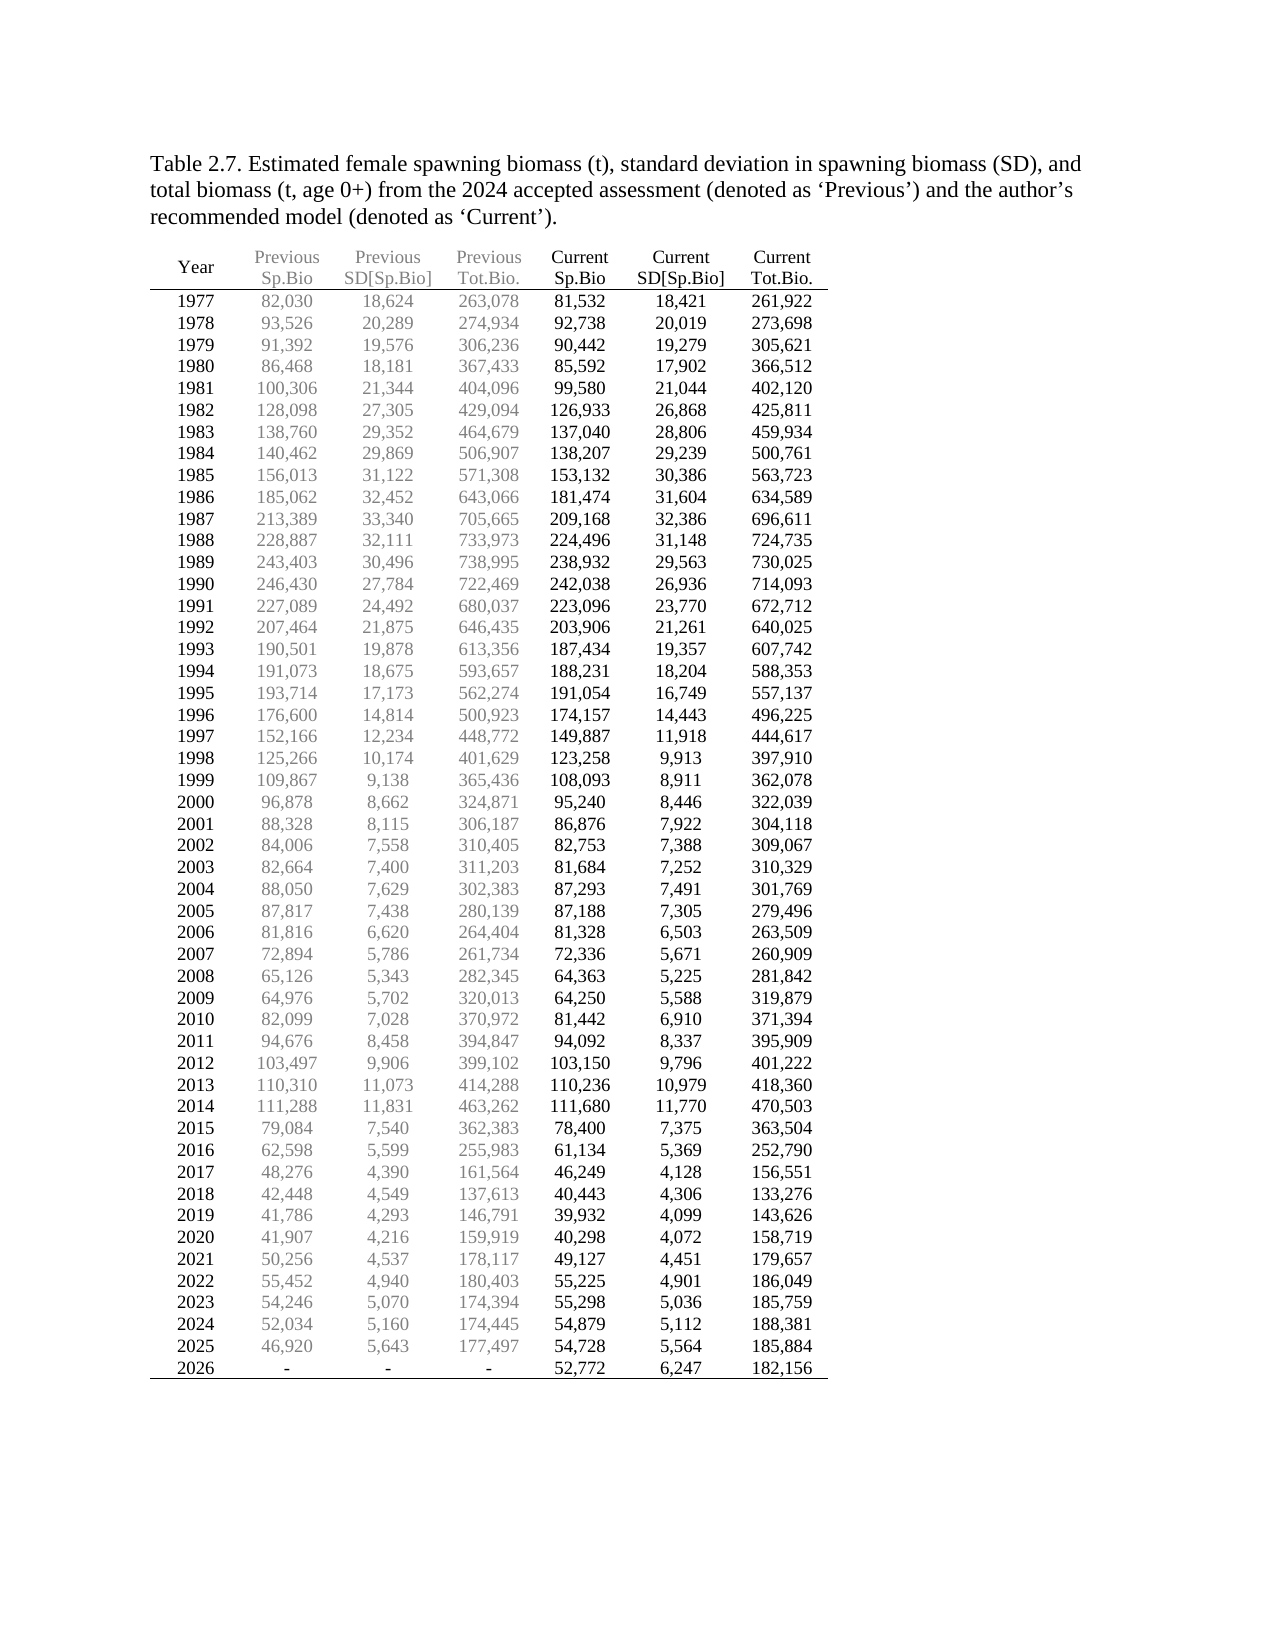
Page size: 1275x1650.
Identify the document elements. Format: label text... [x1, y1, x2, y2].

table_cell 110,310 [241, 1074, 332, 1095]
table_cell 11,918 [626, 725, 736, 747]
table_cell 40,443 [534, 1182, 626, 1204]
table_cell 137,040 [534, 420, 626, 442]
table_cell 705,665 [443, 508, 534, 529]
table_cell 99,580 [534, 377, 626, 398]
table_cell 108,093 [534, 769, 626, 790]
table_cell 1988 [150, 529, 241, 551]
table_cell 30,386 [626, 464, 736, 486]
table_cell 55,298 [534, 1291, 626, 1313]
table_cell 279,496 [736, 899, 827, 921]
table_cell 180,403 [443, 1269, 534, 1291]
table_cell 20,019 [626, 311, 736, 333]
table_cell 87,817 [241, 899, 332, 921]
table_cell 11,831 [333, 1095, 443, 1117]
table_cell 571,308 [443, 464, 534, 486]
table_cell 724,735 [736, 529, 827, 551]
table_cell 30,496 [333, 551, 443, 573]
table_cell 2023 [150, 1291, 241, 1313]
table_cell 5,112 [626, 1313, 736, 1335]
table_cell 4,216 [333, 1226, 443, 1248]
table_cell 448,772 [443, 725, 534, 747]
table_cell 444,617 [736, 725, 827, 747]
table_cell 401,629 [443, 747, 534, 769]
table_cell 305,621 [736, 333, 827, 355]
table_cell 1992 [150, 616, 241, 638]
table_cell 2016 [150, 1139, 241, 1161]
table_cell 31,148 [626, 529, 736, 551]
table_cell 5,070 [333, 1291, 443, 1313]
table_cell 5,036 [626, 1291, 736, 1313]
table_cell 65,126 [241, 965, 332, 986]
table_cell 149,887 [534, 725, 626, 747]
table_cell 178,117 [443, 1248, 534, 1269]
table_cell 4,901 [626, 1269, 736, 1291]
table_cell 2001 [150, 812, 241, 834]
table_cell 273,698 [736, 311, 827, 333]
table_cell 82,664 [241, 856, 332, 877]
table_cell 138,760 [241, 420, 332, 442]
table_cell 2017 [150, 1161, 241, 1182]
table_cell 213,389 [241, 508, 332, 529]
table_cell 1990 [150, 573, 241, 594]
table_cell 1985 [150, 464, 241, 486]
table_cell 238,932 [534, 551, 626, 573]
table_cell 109,867 [241, 769, 332, 790]
table_cell 1996 [150, 703, 241, 725]
table_cell 191,073 [241, 660, 332, 682]
table_cell 5,225 [626, 965, 736, 986]
table_cell 2005 [150, 899, 241, 921]
table_cell 46,249 [534, 1161, 626, 1182]
table_cell 81,816 [241, 921, 332, 943]
table_cell 2010 [150, 1008, 241, 1030]
table_cell 4,549 [333, 1182, 443, 1204]
table_cell - [443, 1356, 534, 1378]
table_cell 28,806 [626, 420, 736, 442]
table_header Year [150, 246, 241, 289]
table_cell 302,383 [443, 878, 534, 899]
table_cell 100,306 [241, 377, 332, 398]
table_cell 363,504 [736, 1117, 827, 1139]
table_cell 263,078 [443, 290, 534, 311]
table_cell 8,446 [626, 790, 736, 812]
table_cell 61,134 [534, 1139, 626, 1161]
table_cell 464,679 [443, 420, 534, 442]
table_cell 394,847 [443, 1030, 534, 1052]
table_cell 463,262 [443, 1095, 534, 1117]
table_cell 125,266 [241, 747, 332, 769]
table_cell 2003 [150, 856, 241, 877]
table_cell 429,094 [443, 399, 534, 420]
table_cell 243,403 [241, 551, 332, 573]
table_cell 2004 [150, 878, 241, 899]
table_cell 2008 [150, 965, 241, 986]
table_cell 242,038 [534, 573, 626, 594]
table_cell 7,252 [626, 856, 736, 877]
table_cell 111,288 [241, 1095, 332, 1117]
table_cell 82,099 [241, 1008, 332, 1030]
table_cell 179,657 [736, 1248, 827, 1269]
table_cell 370,972 [443, 1008, 534, 1030]
table_cell 7,305 [626, 899, 736, 921]
table_cell 32,111 [333, 529, 443, 551]
table_cell 18,204 [626, 660, 736, 682]
table_cell 31,604 [626, 486, 736, 507]
table_cell 93,526 [241, 311, 332, 333]
table_cell 401,222 [736, 1052, 827, 1073]
table_cell 72,894 [241, 943, 332, 964]
table_cell 9,138 [333, 769, 443, 790]
table_cell 500,923 [443, 703, 534, 725]
table_cell 310,405 [443, 834, 534, 856]
table_cell 64,363 [534, 965, 626, 986]
table_cell 362,383 [443, 1117, 534, 1139]
table_cell 111,680 [534, 1095, 626, 1117]
table_cell 224,496 [534, 529, 626, 551]
table_cell 176,600 [241, 703, 332, 725]
table_cell 588,353 [736, 660, 827, 682]
table_cell 54,246 [241, 1291, 332, 1313]
table_cell 4,099 [626, 1204, 736, 1226]
table_cell 714,093 [736, 573, 827, 594]
table_cell 8,911 [626, 769, 736, 790]
table_cell 42,448 [241, 1182, 332, 1204]
table_cell 613,356 [443, 638, 534, 660]
table_cell 1982 [150, 399, 241, 420]
table_cell 188,381 [736, 1313, 827, 1335]
table_cell 6,247 [626, 1356, 736, 1378]
table_cell 7,491 [626, 878, 736, 899]
table_cell 32,386 [626, 508, 736, 529]
table_cell 1993 [150, 638, 241, 660]
table_cell 81,684 [534, 856, 626, 877]
table_cell 8,115 [333, 812, 443, 834]
table_cell 52,772 [534, 1356, 626, 1378]
table_cell 21,044 [626, 377, 736, 398]
table_cell 96,878 [241, 790, 332, 812]
table_cell 5,369 [626, 1139, 736, 1161]
table_cell 255,983 [443, 1139, 534, 1161]
table_header Previous Tot.Bio. [443, 246, 534, 289]
table_cell 79,084 [241, 1117, 332, 1139]
table_cell 158,719 [736, 1226, 827, 1248]
table_cell 8,337 [626, 1030, 736, 1052]
table_cell 7,558 [333, 834, 443, 856]
table_cell 23,770 [626, 595, 736, 616]
table_cell 18,624 [333, 290, 443, 311]
table_cell 1991 [150, 595, 241, 616]
table_cell 680,037 [443, 595, 534, 616]
table_cell 20,289 [333, 311, 443, 333]
table_cell 41,786 [241, 1204, 332, 1226]
table_cell 557,137 [736, 682, 827, 703]
table_cell 5,599 [333, 1139, 443, 1161]
table_cell 18,421 [626, 290, 736, 311]
table_cell 506,907 [443, 442, 534, 464]
table_cell 2007 [150, 943, 241, 964]
table_cell 274,934 [443, 311, 534, 333]
table_cell 640,025 [736, 616, 827, 638]
table_cell 54,728 [534, 1335, 626, 1356]
table_cell 5,588 [626, 986, 736, 1008]
table_header Current Sp.Bio [534, 246, 626, 289]
table_cell 24,492 [333, 595, 443, 616]
table_cell 418,360 [736, 1074, 827, 1095]
table_cell 2026 [150, 1356, 241, 1378]
table_cell 643,066 [443, 486, 534, 507]
table_cell 2012 [150, 1052, 241, 1073]
table_cell 2015 [150, 1117, 241, 1139]
table_cell 7,922 [626, 812, 736, 834]
table_cell 2014 [150, 1095, 241, 1117]
table_cell 301,769 [736, 878, 827, 899]
table_cell 88,050 [241, 878, 332, 899]
table_cell 137,613 [443, 1182, 534, 1204]
table_cell 5,643 [333, 1335, 443, 1356]
table_cell 26,936 [626, 573, 736, 594]
table_cell 49,127 [534, 1248, 626, 1269]
table_header Previous SD[Sp.Bio] [333, 246, 443, 289]
table_cell 29,352 [333, 420, 443, 442]
table_cell 1995 [150, 682, 241, 703]
table_cell 62,598 [241, 1139, 332, 1161]
table_cell 246,430 [241, 573, 332, 594]
table_cell 21,344 [333, 377, 443, 398]
table_cell 607,742 [736, 638, 827, 660]
table_cell 2000 [150, 790, 241, 812]
table_cell 425,811 [736, 399, 827, 420]
table_cell 634,589 [736, 486, 827, 507]
table_cell 306,187 [443, 812, 534, 834]
table_cell 5,786 [333, 943, 443, 964]
table_cell 5,671 [626, 943, 736, 964]
table_cell 1981 [150, 377, 241, 398]
table_cell 81,442 [534, 1008, 626, 1030]
table_cell 50,256 [241, 1248, 332, 1269]
table_cell 7,375 [626, 1117, 736, 1139]
table_cell - [333, 1356, 443, 1378]
table_cell 52,034 [241, 1313, 332, 1335]
table_cell 500,761 [736, 442, 827, 464]
table_cell 2022 [150, 1269, 241, 1291]
table_cell 161,564 [443, 1161, 534, 1182]
table_cell 190,501 [241, 638, 332, 660]
table_cell 646,435 [443, 616, 534, 638]
table_cell 21,875 [333, 616, 443, 638]
table_cell 5,702 [333, 986, 443, 1008]
table_cell 27,305 [333, 399, 443, 420]
table_cell 264,404 [443, 921, 534, 943]
table_cell 1980 [150, 355, 241, 377]
table_cell 2025 [150, 1335, 241, 1356]
table_cell 459,934 [736, 420, 827, 442]
table_cell 1979 [150, 333, 241, 355]
table_cell 7,629 [333, 878, 443, 899]
table_cell 2013 [150, 1074, 241, 1095]
table_cell 371,394 [736, 1008, 827, 1030]
table_cell 174,157 [534, 703, 626, 725]
table_cell 85,592 [534, 355, 626, 377]
table_cell 19,576 [333, 333, 443, 355]
table_cell 140,462 [241, 442, 332, 464]
table_cell 1977 [150, 290, 241, 311]
table_cell 87,188 [534, 899, 626, 921]
table_cell 177,497 [443, 1335, 534, 1356]
table_cell 738,995 [443, 551, 534, 573]
table_cell 404,096 [443, 377, 534, 398]
table_cell 19,279 [626, 333, 736, 355]
table_cell 6,503 [626, 921, 736, 943]
table_cell 2006 [150, 921, 241, 943]
table_cell 223,096 [534, 595, 626, 616]
table_cell 12,234 [333, 725, 443, 747]
table_cell - [241, 1356, 332, 1378]
table_cell 722,469 [443, 573, 534, 594]
table_cell 182,156 [736, 1356, 827, 1378]
table_cell 16,749 [626, 682, 736, 703]
table_cell 7,540 [333, 1117, 443, 1139]
table_cell 2019 [150, 1204, 241, 1226]
table_cell 81,532 [534, 290, 626, 311]
table_cell 7,028 [333, 1008, 443, 1030]
table_cell 2009 [150, 986, 241, 1008]
table_cell 2018 [150, 1182, 241, 1204]
table_cell 103,150 [534, 1052, 626, 1073]
table_cell 1994 [150, 660, 241, 682]
table_cell 156,013 [241, 464, 332, 486]
table_cell 17,902 [626, 355, 736, 377]
table_cell 593,657 [443, 660, 534, 682]
table_cell 6,910 [626, 1008, 736, 1030]
table_cell 92,738 [534, 311, 626, 333]
table_cell 94,092 [534, 1030, 626, 1052]
table_cell 110,236 [534, 1074, 626, 1095]
table_cell 40,298 [534, 1226, 626, 1248]
table_cell 86,876 [534, 812, 626, 834]
table_cell 228,887 [241, 529, 332, 551]
table_cell 1983 [150, 420, 241, 442]
table_cell 133,276 [736, 1182, 827, 1204]
table_cell 4,537 [333, 1248, 443, 1269]
table_cell 41,907 [241, 1226, 332, 1248]
table_cell 29,563 [626, 551, 736, 573]
table_cell 281,842 [736, 965, 827, 986]
table_cell 367,433 [443, 355, 534, 377]
table_cell 26,868 [626, 399, 736, 420]
table_cell 33,340 [333, 508, 443, 529]
table_cell 14,443 [626, 703, 736, 725]
table_cell 143,626 [736, 1204, 827, 1226]
table_cell 362,078 [736, 769, 827, 790]
table_cell 1999 [150, 769, 241, 790]
table_cell 174,394 [443, 1291, 534, 1313]
table_cell 156,551 [736, 1161, 827, 1182]
table_cell 319,879 [736, 986, 827, 1008]
table_cell 29,239 [626, 442, 736, 464]
table_cell 227,089 [241, 595, 332, 616]
table_cell 4,293 [333, 1204, 443, 1226]
table_cell 1997 [150, 725, 241, 747]
table_cell 159,919 [443, 1226, 534, 1248]
table_cell 2024 [150, 1313, 241, 1335]
table_cell 263,509 [736, 921, 827, 943]
table_cell 174,445 [443, 1313, 534, 1335]
table_cell 46,920 [241, 1335, 332, 1356]
table_cell 4,451 [626, 1248, 736, 1269]
table_cell 64,250 [534, 986, 626, 1008]
table_cell 261,922 [736, 290, 827, 311]
table_cell 730,025 [736, 551, 827, 573]
table_cell 2021 [150, 1248, 241, 1269]
table_cell 324,871 [443, 790, 534, 812]
table_cell 29,869 [333, 442, 443, 464]
table_cell 64,976 [241, 986, 332, 1008]
table_cell 9,906 [333, 1052, 443, 1073]
table_cell 72,336 [534, 943, 626, 964]
table_cell 128,098 [241, 399, 332, 420]
table_cell 1987 [150, 508, 241, 529]
table_cell 402,120 [736, 377, 827, 398]
table_cell 9,913 [626, 747, 736, 769]
table_cell 2002 [150, 834, 241, 856]
table_cell 146,791 [443, 1204, 534, 1226]
table_cell 366,512 [736, 355, 827, 377]
table_cell 138,207 [534, 442, 626, 464]
table_cell 78,400 [534, 1117, 626, 1139]
table_cell 4,940 [333, 1269, 443, 1291]
table_cell 185,759 [736, 1291, 827, 1313]
table_cell 310,329 [736, 856, 827, 877]
table_cell 193,714 [241, 682, 332, 703]
table_cell 94,676 [241, 1030, 332, 1052]
table_cell 399,102 [443, 1052, 534, 1073]
table_cell 126,933 [534, 399, 626, 420]
table_cell 11,073 [333, 1074, 443, 1095]
table_cell 48,276 [241, 1161, 332, 1182]
table_cell 4,390 [333, 1161, 443, 1182]
table_cell 186,049 [736, 1269, 827, 1291]
table_cell 181,474 [534, 486, 626, 507]
table_cell 5,160 [333, 1313, 443, 1335]
table_cell 87,293 [534, 878, 626, 899]
table_cell 1978 [150, 311, 241, 333]
table_cell 8,662 [333, 790, 443, 812]
table_cell 322,039 [736, 790, 827, 812]
table_cell 31,122 [333, 464, 443, 486]
table_cell 4,306 [626, 1182, 736, 1204]
table_cell 209,168 [534, 508, 626, 529]
subtitle Table 2.7. Estimated female spawning biomass (t), standard deviation in spawning biomass (SD), and total biomass (t, age 0+) from the 2024 accepted assessment (denoted as ‘Previous’) and the author’s recommended model (denoted as ‘Current’). [150, 150, 1125, 229]
table_cell 470,503 [736, 1095, 827, 1117]
table_cell 185,884 [736, 1335, 827, 1356]
table_cell 9,796 [626, 1052, 736, 1073]
table_cell 54,879 [534, 1313, 626, 1335]
table_cell 86,468 [241, 355, 332, 377]
table_cell 18,181 [333, 355, 443, 377]
table_cell 17,173 [333, 682, 443, 703]
table_cell 191,054 [534, 682, 626, 703]
table_cell 19,878 [333, 638, 443, 660]
table_cell 733,973 [443, 529, 534, 551]
table_cell 8,458 [333, 1030, 443, 1052]
table_cell 153,132 [534, 464, 626, 486]
table_cell 5,343 [333, 965, 443, 986]
table_cell 7,438 [333, 899, 443, 921]
table_cell 1998 [150, 747, 241, 769]
table_cell 563,723 [736, 464, 827, 486]
table_cell 27,784 [333, 573, 443, 594]
table_cell 252,790 [736, 1139, 827, 1161]
table_cell 88,328 [241, 812, 332, 834]
table_cell 395,909 [736, 1030, 827, 1052]
table_cell 4,072 [626, 1226, 736, 1248]
table_cell 19,357 [626, 638, 736, 660]
table_cell 188,231 [534, 660, 626, 682]
table_cell 39,932 [534, 1204, 626, 1226]
table_cell 4,128 [626, 1161, 736, 1182]
table_cell 187,434 [534, 638, 626, 660]
table_cell 5,564 [626, 1335, 736, 1356]
table_cell 260,909 [736, 943, 827, 964]
table_cell 2011 [150, 1030, 241, 1052]
table_cell 55,452 [241, 1269, 332, 1291]
table_cell 1989 [150, 551, 241, 573]
table_cell 18,675 [333, 660, 443, 682]
table_cell 123,258 [534, 747, 626, 769]
table_cell 309,067 [736, 834, 827, 856]
table_cell 397,910 [736, 747, 827, 769]
table_cell 562,274 [443, 682, 534, 703]
table_cell 282,345 [443, 965, 534, 986]
table_cell 1986 [150, 486, 241, 507]
table_cell 672,712 [736, 595, 827, 616]
table_cell 414,288 [443, 1074, 534, 1095]
table_header Current SD[Sp.Bio] [626, 246, 736, 289]
table_cell 696,611 [736, 508, 827, 529]
table_cell 496,225 [736, 703, 827, 725]
table_cell 11,770 [626, 1095, 736, 1117]
table_cell 280,139 [443, 899, 534, 921]
table_cell 304,118 [736, 812, 827, 834]
table_cell 1984 [150, 442, 241, 464]
table_cell 90,442 [534, 333, 626, 355]
table_cell 21,261 [626, 616, 736, 638]
table_cell 261,734 [443, 943, 534, 964]
table_header Previous Sp.Bio [241, 246, 332, 289]
table_cell 95,240 [534, 790, 626, 812]
table_cell 185,062 [241, 486, 332, 507]
table_cell 55,225 [534, 1269, 626, 1291]
table_header Current Tot.Bio. [736, 246, 827, 289]
table_cell 320,013 [443, 986, 534, 1008]
table_cell 103,497 [241, 1052, 332, 1073]
table_cell 82,030 [241, 290, 332, 311]
table_cell 7,400 [333, 856, 443, 877]
table_cell 365,436 [443, 769, 534, 790]
table_cell 152,166 [241, 725, 332, 747]
table_cell 82,753 [534, 834, 626, 856]
table_cell 306,236 [443, 333, 534, 355]
table_cell 14,814 [333, 703, 443, 725]
table_cell 84,006 [241, 834, 332, 856]
table_cell 203,906 [534, 616, 626, 638]
table_cell 6,620 [333, 921, 443, 943]
table_cell 91,392 [241, 333, 332, 355]
table_cell 7,388 [626, 834, 736, 856]
table_cell 10,979 [626, 1074, 736, 1095]
table_cell 2020 [150, 1226, 241, 1248]
table_cell 207,464 [241, 616, 332, 638]
table_cell 10,174 [333, 747, 443, 769]
table_cell 311,203 [443, 856, 534, 877]
table_cell 81,328 [534, 921, 626, 943]
table_cell 32,452 [333, 486, 443, 507]
